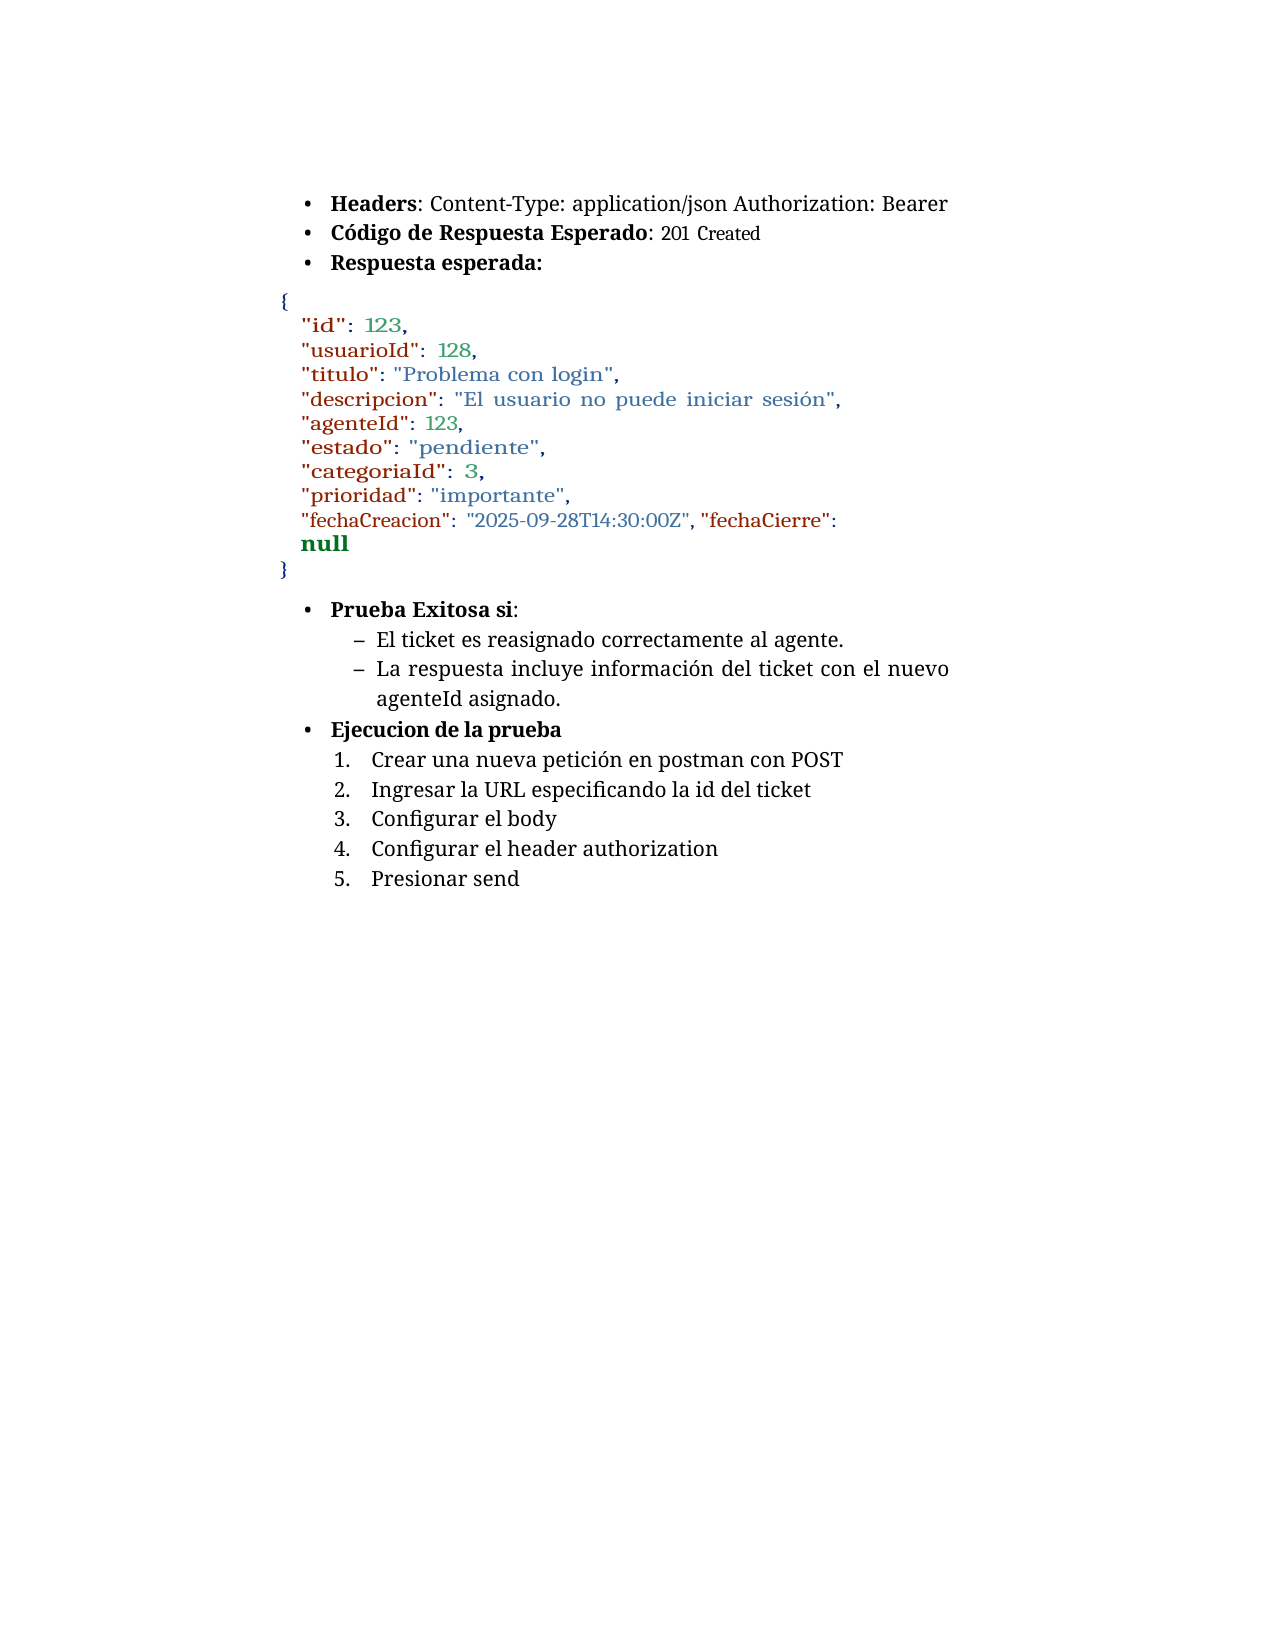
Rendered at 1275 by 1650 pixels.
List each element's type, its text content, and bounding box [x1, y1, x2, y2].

list Código de Respuesta Esperado: 201 Created [304, 218, 1275, 247]
list El ticket es reasignado correctamente al agente. [354, 625, 1275, 653]
text } [279, 558, 1275, 582]
text "fechaCreacion": "2025-09-28T14:30:00Z", "fechaCierre": null [300, 509, 838, 558]
list Ejecucion de la prueba [304, 715, 1275, 744]
list Configurar el header authorization [333, 834, 1275, 863]
list Ingresar la URL especificando la id del ticket [333, 775, 1275, 803]
subtitle Prueba Exitosa si: [304, 595, 1275, 624]
list Crear una nueva petición en postman con POST [333, 745, 1275, 773]
list Presionar send [333, 864, 1275, 923]
text "usuarioId": 128, [300, 338, 1275, 362]
text "id": 123, [300, 314, 1275, 338]
text "titulo": "Problema con login", [300, 363, 1275, 387]
list Headers: Content-Type: application/json Authorization: Bearer [304, 189, 1275, 218]
text "descripcion": "El usuario no puede iniciar sesión", "agenteId": 123, [300, 387, 900, 436]
list La respuesta incluye información del ticket con el nuevo agenteId asignado. [354, 654, 995, 713]
text { [279, 289, 1275, 313]
subtitle Respuesta esperada: [304, 248, 1275, 277]
list Configurar el body [333, 804, 1275, 833]
text "estado": "pendiente", "categoriaId": 3, "prioridad": "importante", [300, 436, 609, 508]
